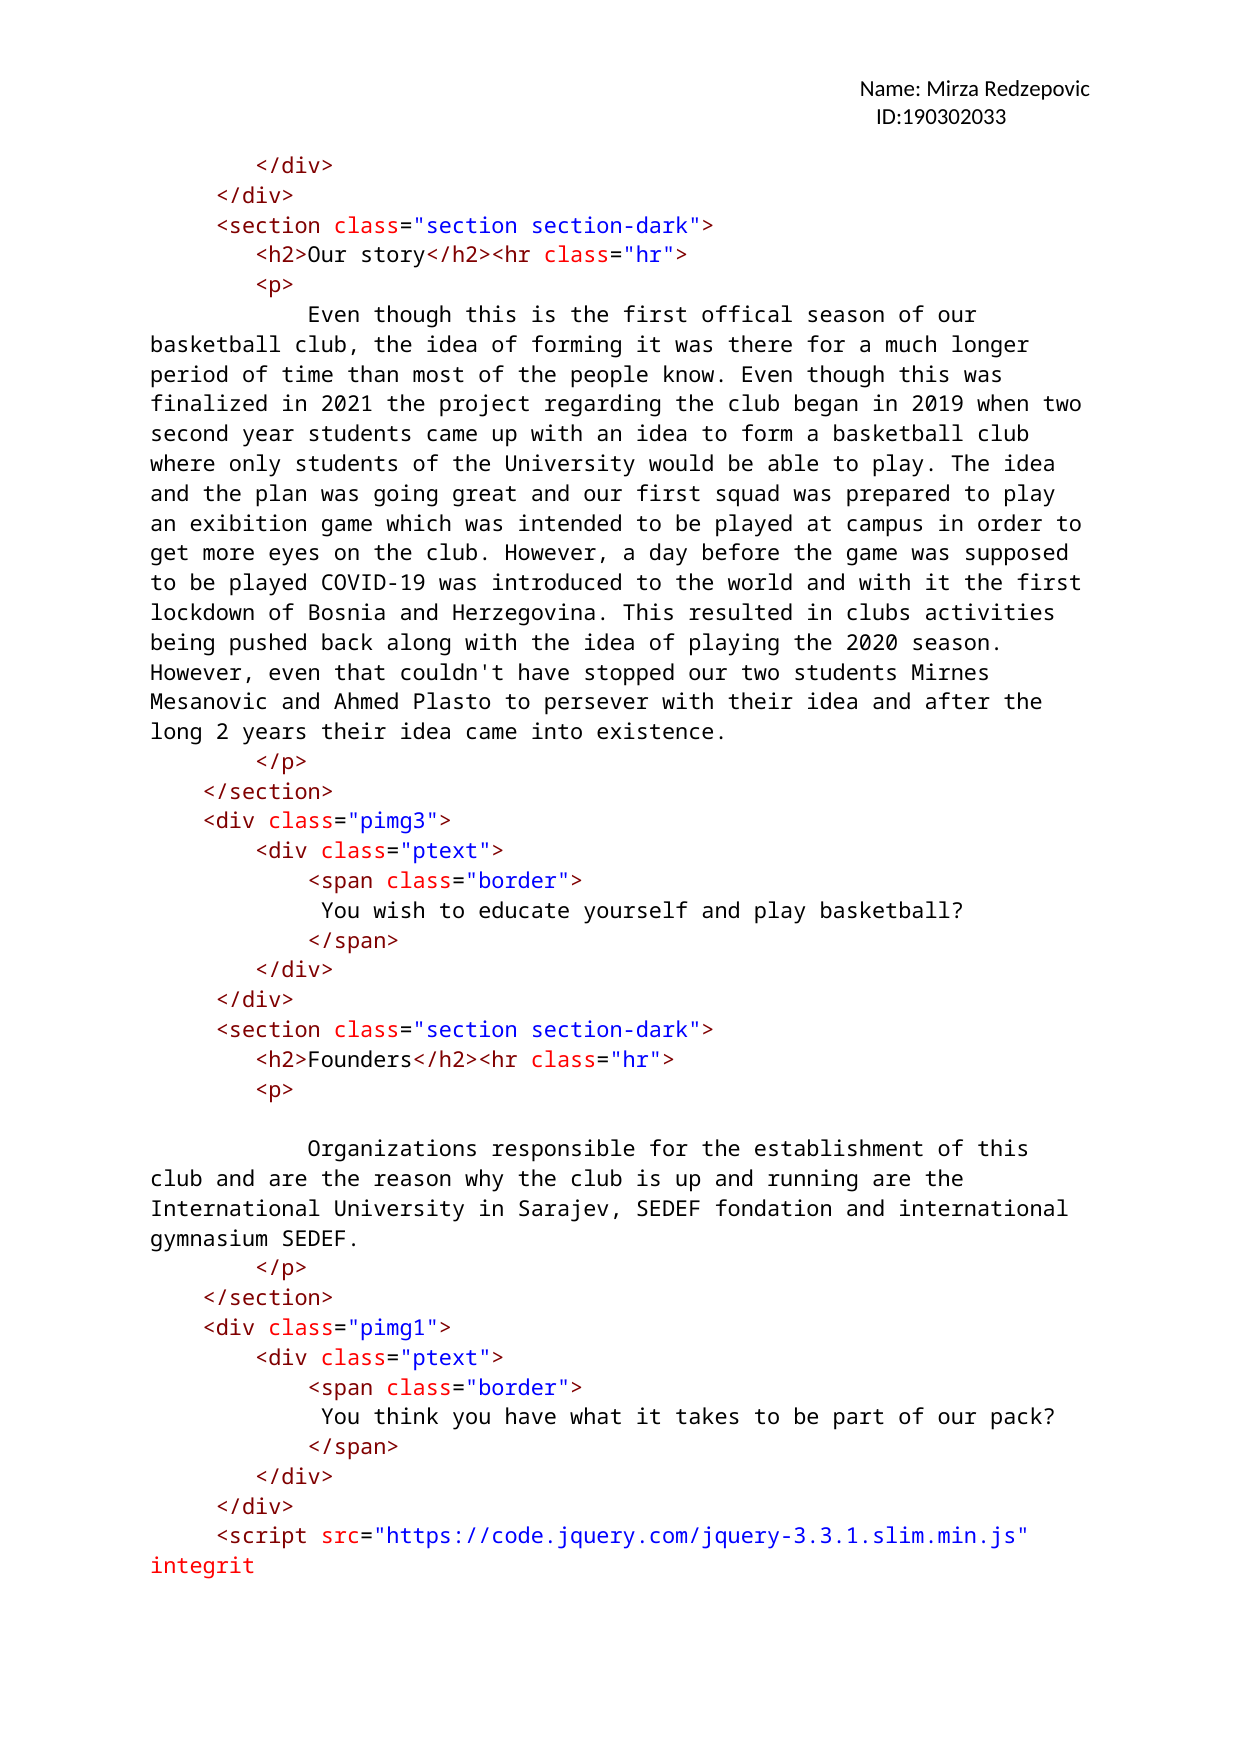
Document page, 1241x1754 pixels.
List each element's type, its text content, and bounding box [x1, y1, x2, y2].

text <h2>Our story</h2><hr class="hr"> [150, 239, 1090, 269]
text </div> [150, 150, 1090, 180]
text Organizations responsible for the establishment of this club and are the reason why the club is up and running are the International University in Sarajev, SEDEF fondation and international gymnasium SEDEF. [150, 1133, 1090, 1252]
text <p> [150, 269, 1090, 299]
text </span> [150, 1431, 1090, 1461]
text <section class="section section-dark"> [150, 209, 1090, 239]
text </div> [150, 984, 1090, 1014]
text </p> [150, 1252, 1090, 1282]
text <h2>Founders</h2><hr class="hr"> [150, 1044, 1090, 1073]
text <span class="border"> [150, 1371, 1090, 1401]
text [150, 1520, 1090, 1580]
text <div class="ptext"> [150, 835, 1090, 865]
text <span class="border"> [150, 865, 1090, 895]
text </p> [150, 746, 1090, 776]
text </section> [150, 1282, 1090, 1312]
text <div class="pimg3"> [150, 805, 1090, 835]
text Even though this is the first offical season of our basketball club, the idea of forming it was there for a much longer period of time than most of the people know. Even though this was finalized in 2021 the project regarding the club began in 2019 when two second year students came up with an idea to form a basketball club where only students of the University would be able to play. The idea and the plan was going great and our first squad was prepared to play an exibition game which was intended to be played at campus in order to get more eyes on the club. However, a day before the game was supposed to be played COVID-19 was introduced to the world and with it the first lockdown of Bosnia and Herzegovina. This resulted in clubs activities being pushed back along with the idea of playing the 2020 season. However, even that couldn't have stopped our two students Mirnes Mesanovic and Ahmed Plasto to persever with their idea and after the long 2 years their idea came into existence. [150, 299, 1090, 746]
text </div> [150, 1461, 1090, 1491]
text <div class="pimg1"> [150, 1312, 1090, 1342]
text You wish to educate yourself and play basketball? [150, 895, 1090, 924]
text <div class="ptext"> [150, 1342, 1090, 1371]
text </section> [150, 776, 1090, 805]
text <section class="section section-dark"> [150, 1014, 1090, 1044]
text </span> [150, 924, 1090, 954]
text </div> [150, 180, 1090, 209]
text </div> [150, 1491, 1090, 1520]
text </div> [150, 954, 1090, 984]
text <p> [150, 1073, 1090, 1103]
text You think you have what it takes to be part of our pack? [150, 1401, 1090, 1431]
